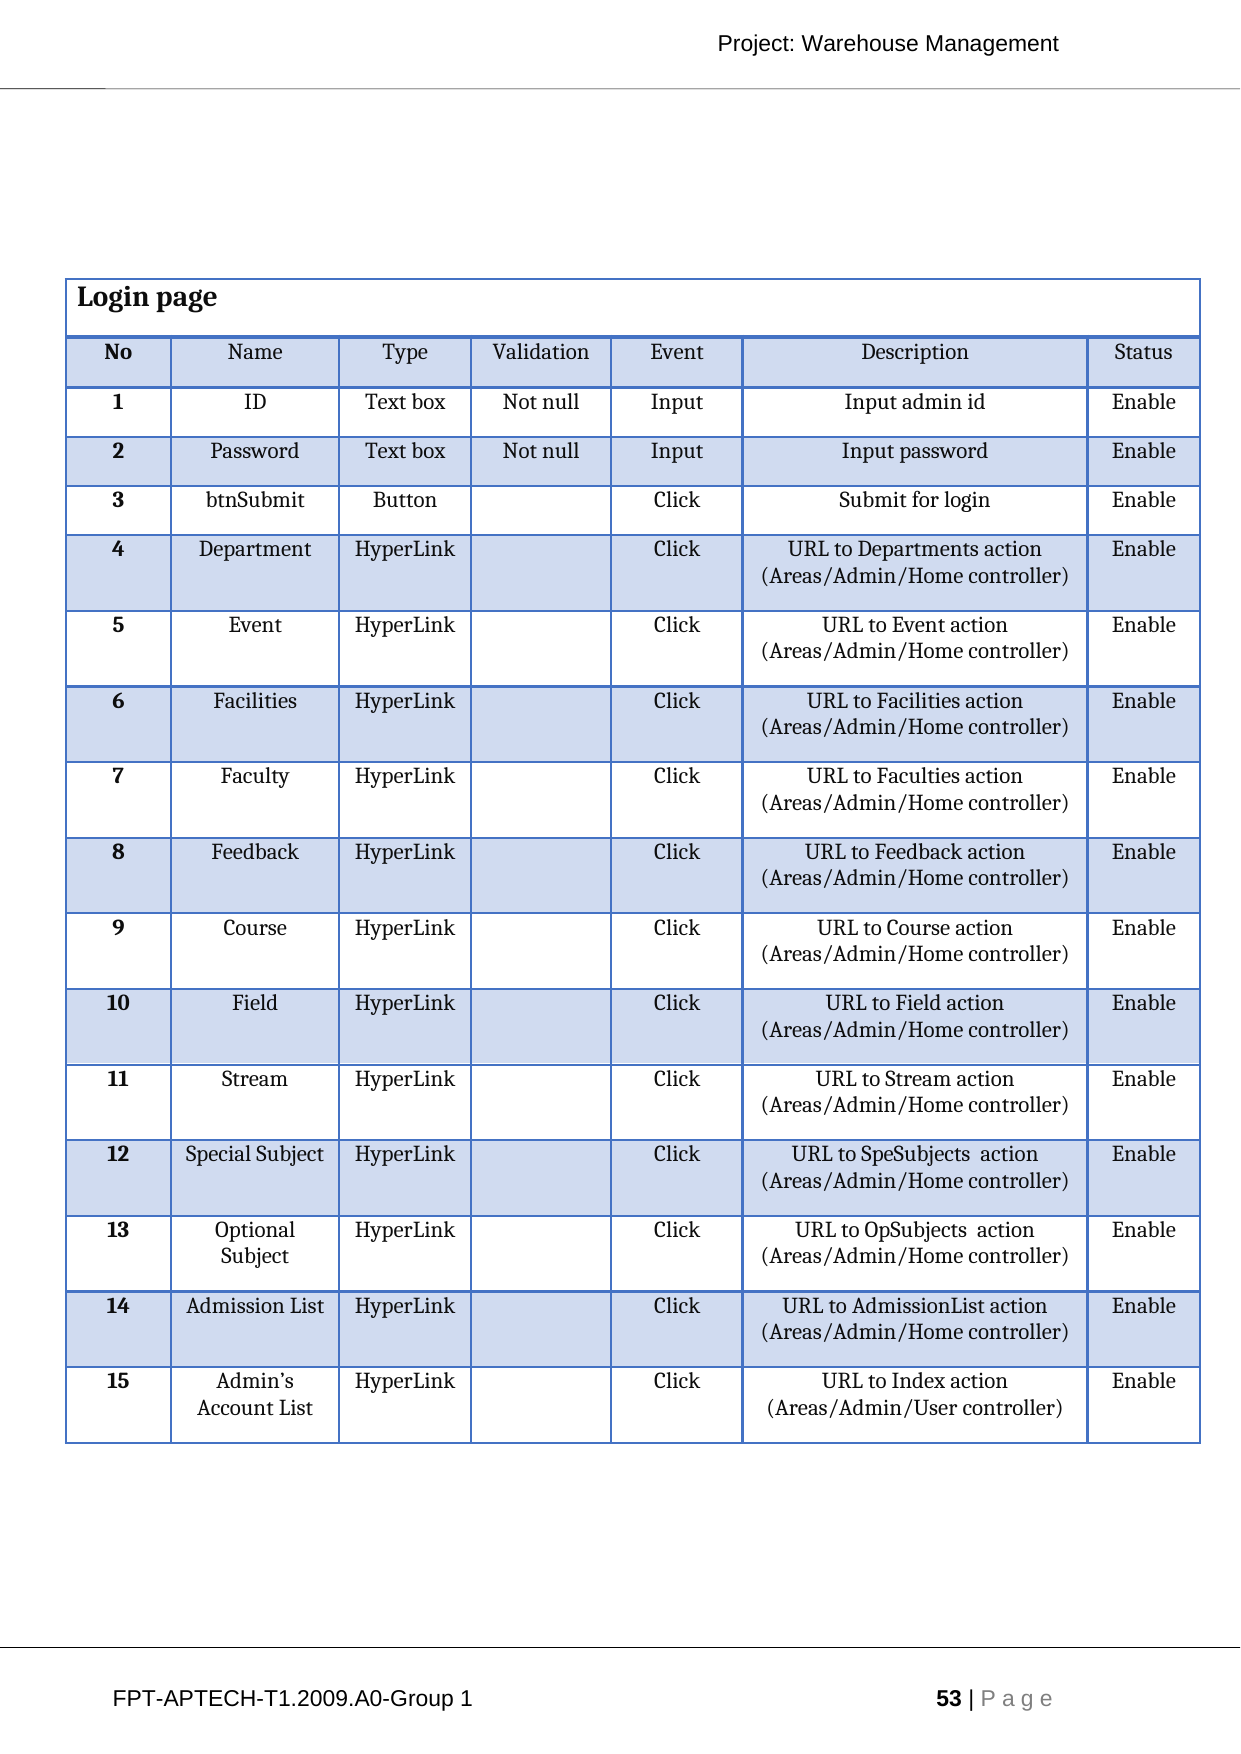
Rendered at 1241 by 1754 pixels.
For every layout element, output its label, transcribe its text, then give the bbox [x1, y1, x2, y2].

table_cell [472, 487, 610, 534]
table_cell URL to Field action (Areas/Admin/Home controller) [744, 990, 1086, 1063]
table_cell [472, 612, 610, 685]
table_cell Course [172, 914, 338, 988]
table_cell Submit for login [744, 487, 1086, 534]
table_cell Not null [472, 389, 610, 436]
table_cell Password [172, 438, 338, 485]
table_cell Click [612, 1217, 741, 1290]
table_cell Validation [472, 339, 610, 386]
table_cell Text box [340, 389, 470, 436]
table_cell URL to Course action (Areas/Admin/Home controller) [744, 914, 1086, 988]
table_cell URL to OpSubjects action (Areas/Admin/Home controller) [744, 1217, 1086, 1290]
table_cell Special Subject [172, 1141, 338, 1215]
table_cell Name [172, 339, 338, 386]
table_cell Click [612, 763, 741, 837]
table_cell Enable [1089, 438, 1199, 485]
table_cell [472, 1217, 610, 1290]
table_cell HyperLink [340, 1368, 470, 1442]
table_cell Enable [1089, 688, 1199, 761]
table_cell URL to Departments action (Areas/Admin/Home controller) [744, 536, 1086, 610]
table_cell btnSubmit [172, 487, 338, 534]
table_cell Click [612, 487, 741, 534]
table_cell Input password [744, 438, 1086, 485]
table_cell Click [612, 914, 741, 988]
table_cell Optional Subject [172, 1217, 338, 1290]
table_cell 10 [67, 990, 170, 1063]
table_cell Event [172, 612, 338, 685]
table_cell Click [612, 612, 741, 685]
table_cell 3 [67, 487, 170, 534]
table_cell Enable [1089, 612, 1199, 685]
table_cell [472, 1368, 610, 1442]
table_cell Button [340, 487, 470, 534]
table_cell 9 [67, 914, 170, 988]
table_cell URL to Event action (Areas/Admin/Home controller) [744, 612, 1086, 685]
table_cell Click [612, 536, 741, 610]
table_cell HyperLink [340, 839, 470, 912]
table_cell No [67, 339, 170, 386]
table_cell HyperLink [340, 990, 470, 1063]
table_cell Click [612, 688, 741, 761]
table_cell HyperLink [340, 1217, 470, 1290]
table_cell URL to Index action (Areas/Admin/User controller) [744, 1368, 1086, 1442]
table_cell HyperLink [340, 612, 470, 685]
table_cell Admission List [172, 1293, 338, 1366]
table_cell [472, 1293, 610, 1366]
table_cell Input [612, 438, 741, 485]
table_cell 14 [67, 1293, 170, 1366]
table_cell Click [612, 1141, 741, 1215]
table_cell Enable [1089, 1141, 1199, 1215]
table_cell Admin’s Account List [172, 1368, 338, 1442]
table_cell HyperLink [340, 1141, 470, 1215]
table_cell 13 [67, 1217, 170, 1290]
table_cell Enable [1089, 763, 1199, 837]
table_cell Not null [472, 438, 610, 485]
table_cell Click [612, 1368, 741, 1442]
table_cell Enable [1089, 536, 1199, 610]
table_cell Event [612, 339, 741, 386]
table_cell 11 [67, 1066, 170, 1139]
table_cell [472, 990, 610, 1063]
table_cell URL to Facilities action (Areas/Admin/Home controller) [744, 688, 1086, 761]
table_cell [472, 1066, 610, 1139]
table_cell ID [172, 389, 338, 436]
table_cell 4 [67, 536, 170, 610]
table_header Login page [67, 280, 1199, 334]
table_cell [472, 914, 610, 988]
table_cell Input [612, 389, 741, 436]
table_cell 12 [67, 1141, 170, 1215]
table_cell HyperLink [340, 536, 470, 610]
table_cell Field [172, 990, 338, 1063]
table_cell Enable [1089, 389, 1199, 436]
table_cell Click [612, 1066, 741, 1139]
table_cell HyperLink [340, 688, 470, 761]
table_cell URL to Feedback action (Areas/Admin/Home controller) [744, 839, 1086, 912]
table_cell 8 [67, 839, 170, 912]
table_cell Enable [1089, 1217, 1199, 1290]
table_cell Status [1089, 339, 1199, 386]
table_cell Input admin id [744, 389, 1086, 436]
table_cell Click [612, 839, 741, 912]
table_cell [472, 688, 610, 761]
table_cell HyperLink [340, 914, 470, 988]
table_cell HyperLink [340, 1066, 470, 1139]
table_cell Enable [1089, 990, 1199, 1063]
table_cell Department [172, 536, 338, 610]
table_cell [472, 763, 610, 837]
table_cell [472, 839, 610, 912]
table_cell URL to Stream action (Areas/Admin/Home controller) [744, 1066, 1086, 1139]
table_cell Type [340, 339, 470, 386]
table_cell Enable [1089, 1066, 1199, 1139]
table_cell [472, 536, 610, 610]
table_cell Enable [1089, 839, 1199, 912]
table_cell URL to Faculties action (Areas/Admin/Home controller) [744, 763, 1086, 837]
table_cell Stream [172, 1066, 338, 1139]
table_cell 6 [67, 688, 170, 761]
table_cell 5 [67, 612, 170, 685]
table_cell 15 [67, 1368, 170, 1442]
table_cell 2 [67, 438, 170, 485]
table_cell Enable [1089, 1293, 1199, 1366]
table_cell Click [612, 990, 741, 1063]
table_cell URL to SpeSubjects action (Areas/Admin/Home controller) [744, 1141, 1086, 1215]
table_cell Description [744, 339, 1086, 386]
table_cell Enable [1089, 1368, 1199, 1442]
table_cell URL to AdmissionList action (Areas/Admin/Home controller) [744, 1293, 1086, 1366]
table_cell HyperLink [340, 1293, 470, 1366]
table_cell Enable [1089, 487, 1199, 534]
table_cell Facilities [172, 688, 338, 761]
table_cell Feedback [172, 839, 338, 912]
table_cell Text box [340, 438, 470, 485]
table_cell Click [612, 1293, 741, 1366]
table_cell 1 [67, 389, 170, 436]
table_cell HyperLink [340, 763, 470, 837]
table_cell Enable [1089, 914, 1199, 988]
table_cell [472, 1141, 610, 1215]
table_cell 7 [67, 763, 170, 837]
table_cell Faculty [172, 763, 338, 837]
